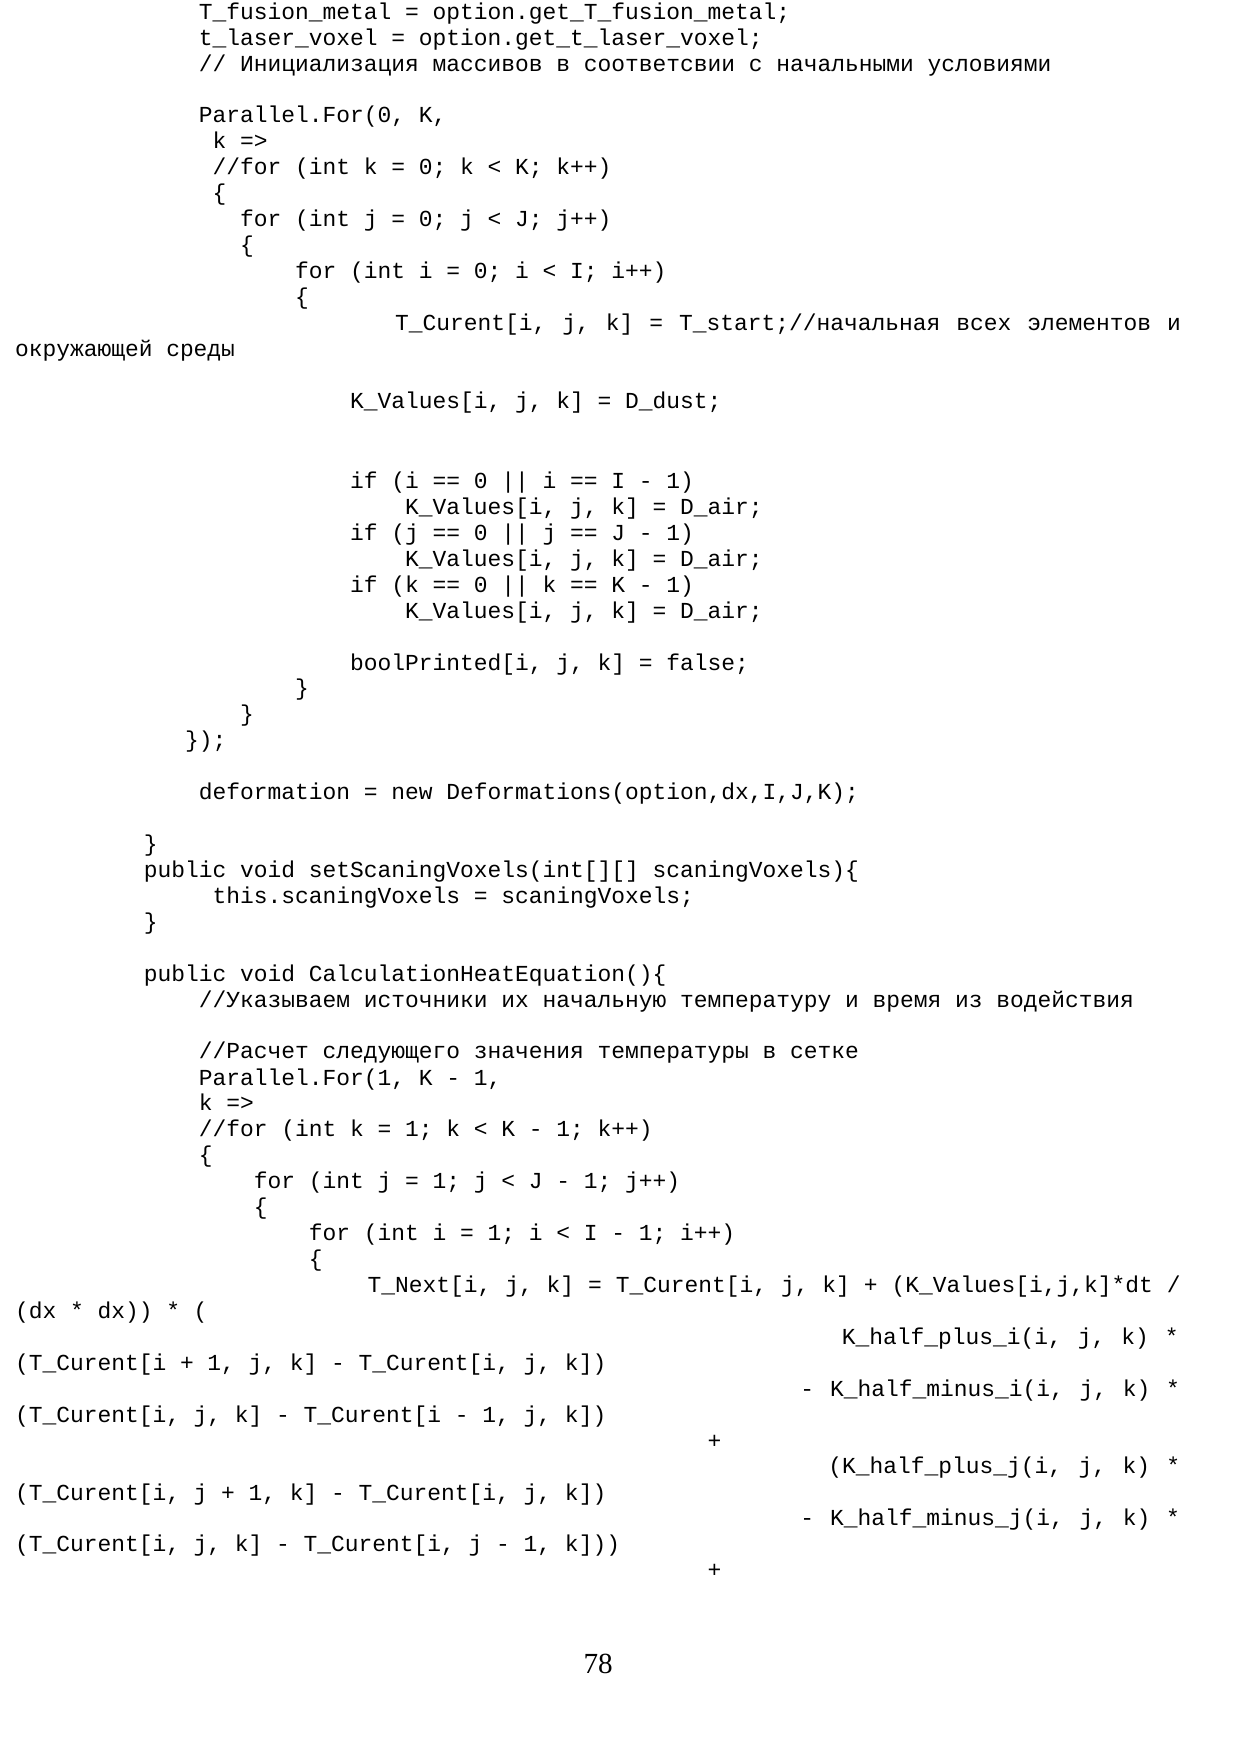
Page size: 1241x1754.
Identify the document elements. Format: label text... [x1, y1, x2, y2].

text t_laser_voxel = option.get_t_laser_voxel; [15, 26, 1181, 52]
text for (int i = 0; i < I; i++) [15, 259, 1181, 285]
text if (k == 0 || k == K - 1) [15, 573, 1181, 599]
text //for (int k = 0; k < K; k++) [15, 156, 1181, 182]
text k => [15, 130, 1181, 156]
text } [15, 677, 1181, 703]
text boolPrinted[i, j, k] = false; [15, 651, 1181, 677]
text K_Values[i, j, k] = D_air; [15, 547, 1181, 573]
text for (int i = 1; i < I - 1; i++) [15, 1221, 1181, 1247]
text - K_half_minus_i(i, j, k) * (T_Curent[i, j, k] - T_Curent[i - 1, j, k]) [15, 1377, 1181, 1429]
text } [15, 832, 1181, 858]
text public void CalculationHeatEquation(){ [15, 962, 1181, 988]
text deformation = new Deformations(option,dx,I,J,K); [15, 781, 1181, 806]
text (K_half_plus_j(i, j, k) * (T_Curent[i, j + 1, k] - T_Curent[i, j, k]) [15, 1455, 1181, 1507]
text // Инициализация массивов в соответсвии с начальными условиями [15, 52, 1181, 78]
text K_Values[i, j, k] = D_air; [15, 495, 1181, 521]
text if (j == 0 || j == J - 1) [15, 521, 1181, 547]
text Parallel.For(1, K - 1, [15, 1066, 1181, 1092]
text } [15, 703, 1181, 729]
text K_Values[i, j, k] = D_dust; [15, 389, 1181, 415]
text { [15, 233, 1181, 259]
text public void setScaningVoxels(int[][] scaningVoxels){ [15, 858, 1181, 884]
text + [15, 1559, 1181, 1584]
text K_half_plus_i(i, j, k) * (T_Curent[i + 1, j, k] - T_Curent[i, j, k]) [15, 1325, 1181, 1377]
text k => [15, 1092, 1181, 1118]
text this.scaningVoxels = scaningVoxels; [15, 884, 1181, 910]
text { [15, 1196, 1181, 1221]
text //Расчет следующего значения температуры в сетке [15, 1040, 1181, 1066]
text T_fusion_metal = option.get_T_fusion_metal; [15, 0, 1181, 26]
text if (i == 0 || i == I - 1) [15, 469, 1181, 495]
text T_Curent[i, j, k] = T_start;//начальная всех элементов и окружающей среды [15, 311, 1181, 363]
text T_Next[i, j, k] = T_Curent[i, j, k] + (K_Values[i,j,k]*dt / (dx * dx)) * ( [15, 1273, 1181, 1325]
text //Указываем источники их начальную температуру и время из водействия [15, 988, 1181, 1014]
text for (int j = 1; j < J - 1; j++) [15, 1169, 1181, 1196]
text K_Values[i, j, k] = D_air; [15, 599, 1181, 625]
text //for (int k = 1; k < K - 1; k++) [15, 1118, 1181, 1144]
text { [15, 182, 1181, 207]
text } [15, 910, 1181, 936]
text }); [15, 729, 1181, 754]
text Parallel.For(0, K, [15, 104, 1181, 130]
text for (int j = 0; j < J; j++) [15, 207, 1181, 233]
text { [15, 1247, 1181, 1273]
text + [15, 1429, 1181, 1455]
text { [15, 285, 1181, 311]
text - K_half_minus_j(i, j, k) * (T_Curent[i, j, k] - T_Curent[i, j - 1, k])) [15, 1507, 1181, 1559]
text { [15, 1144, 1181, 1169]
